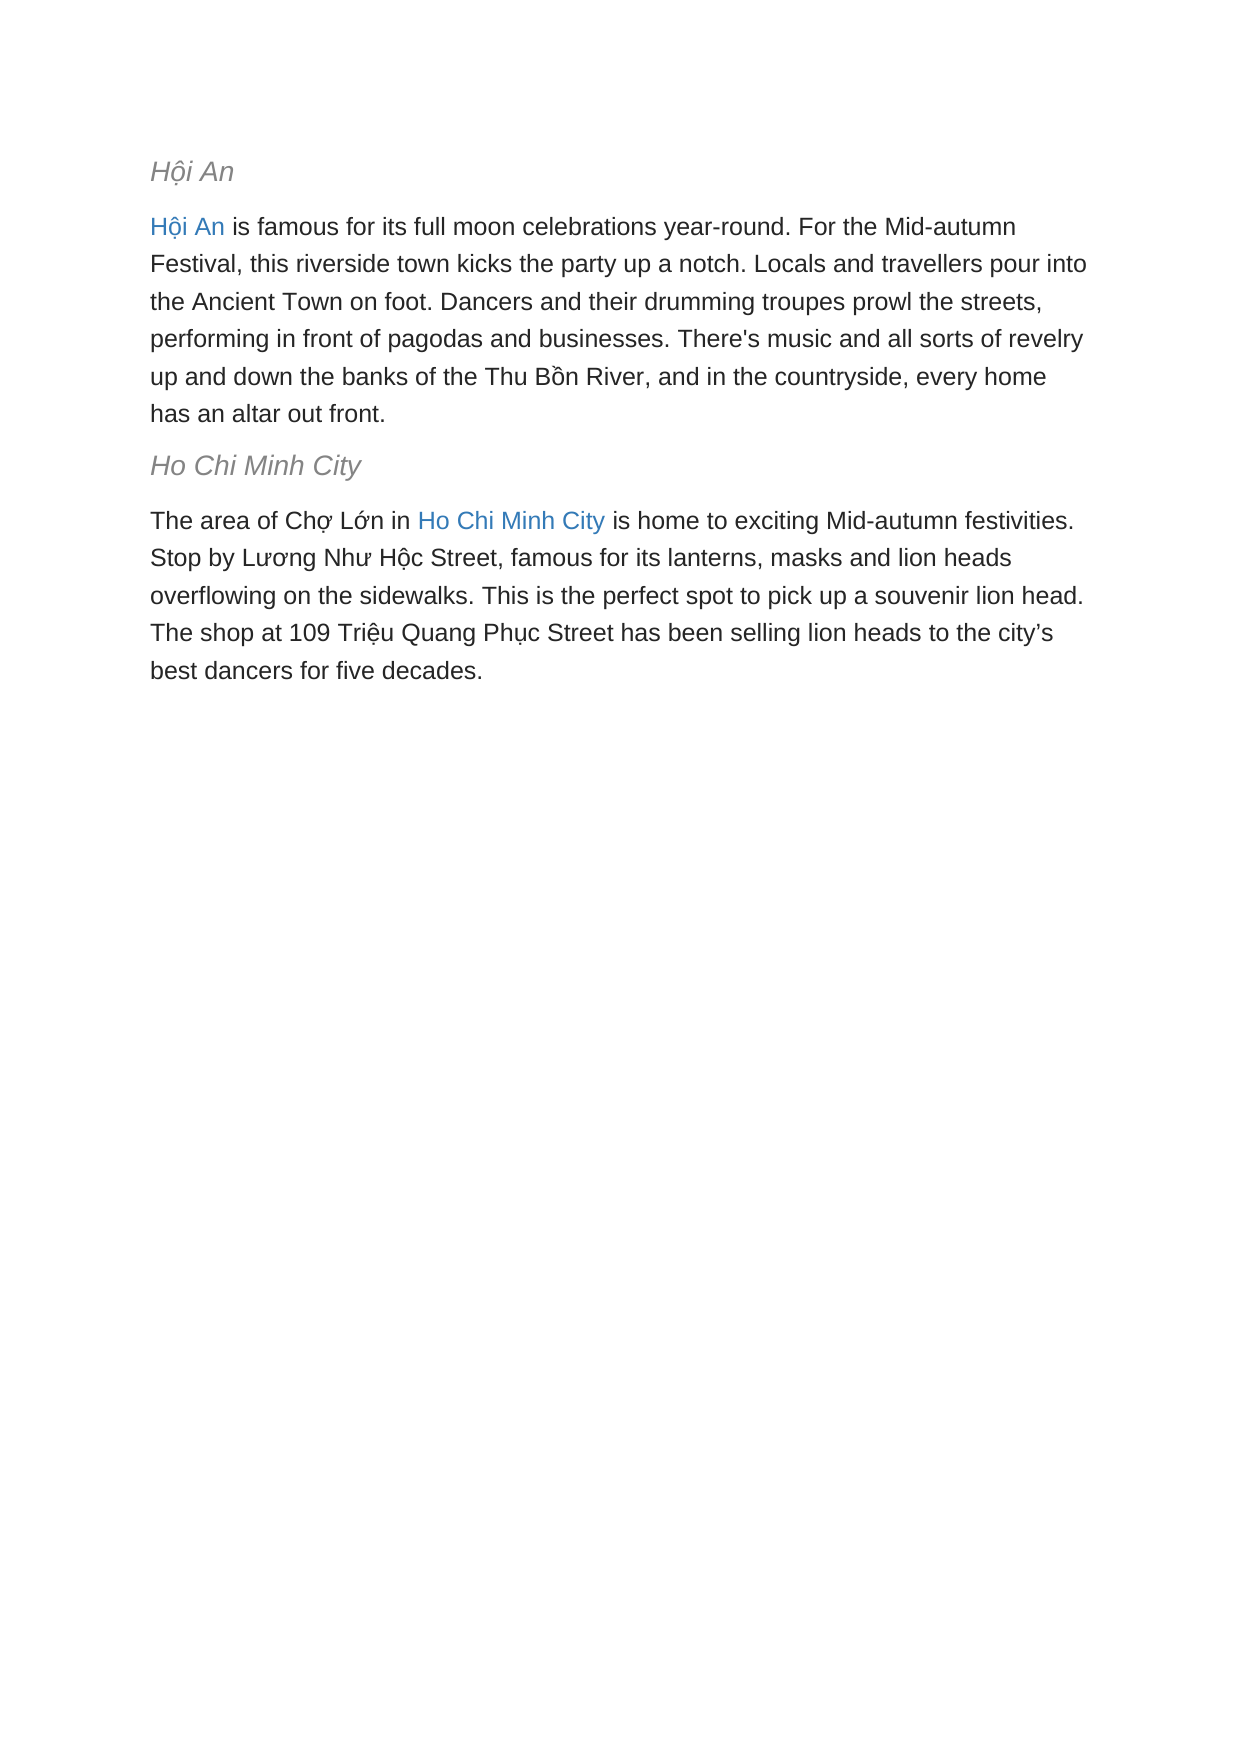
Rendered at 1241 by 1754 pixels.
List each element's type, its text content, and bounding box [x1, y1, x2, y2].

text Ho Chi Minh City [150, 444, 1090, 481]
text Hội An [150, 150, 1090, 187]
text The area of Chợ Lớn in Ho Chi Minh City is home to exciting Mid-autumn festivities. Stop by Lương Như Hộc Street, famous for its lanterns, masks and lion heads overflowing on the sidewalks. This is the perfect spot to pick up a souvenir lion head. The shop at 109 Triệu Quang Phục Street has been selling lion heads to the city’s best dancers for five decades. [150, 497, 1090, 684]
text Hội An is famous for its full moon celebrations year-round. For the Mid-autumn Festival, this riverside town kicks the party up a notch. Locals and travellers pour into the Ancient Town on foot. Dancers and their drumming troupes prowl the streets, performing in front of pagodas and businesses. There's music and all sorts of revelry up and down the banks of the Thu Bồn River, and in the countryside, every home has an altar out front. [150, 203, 1090, 428]
